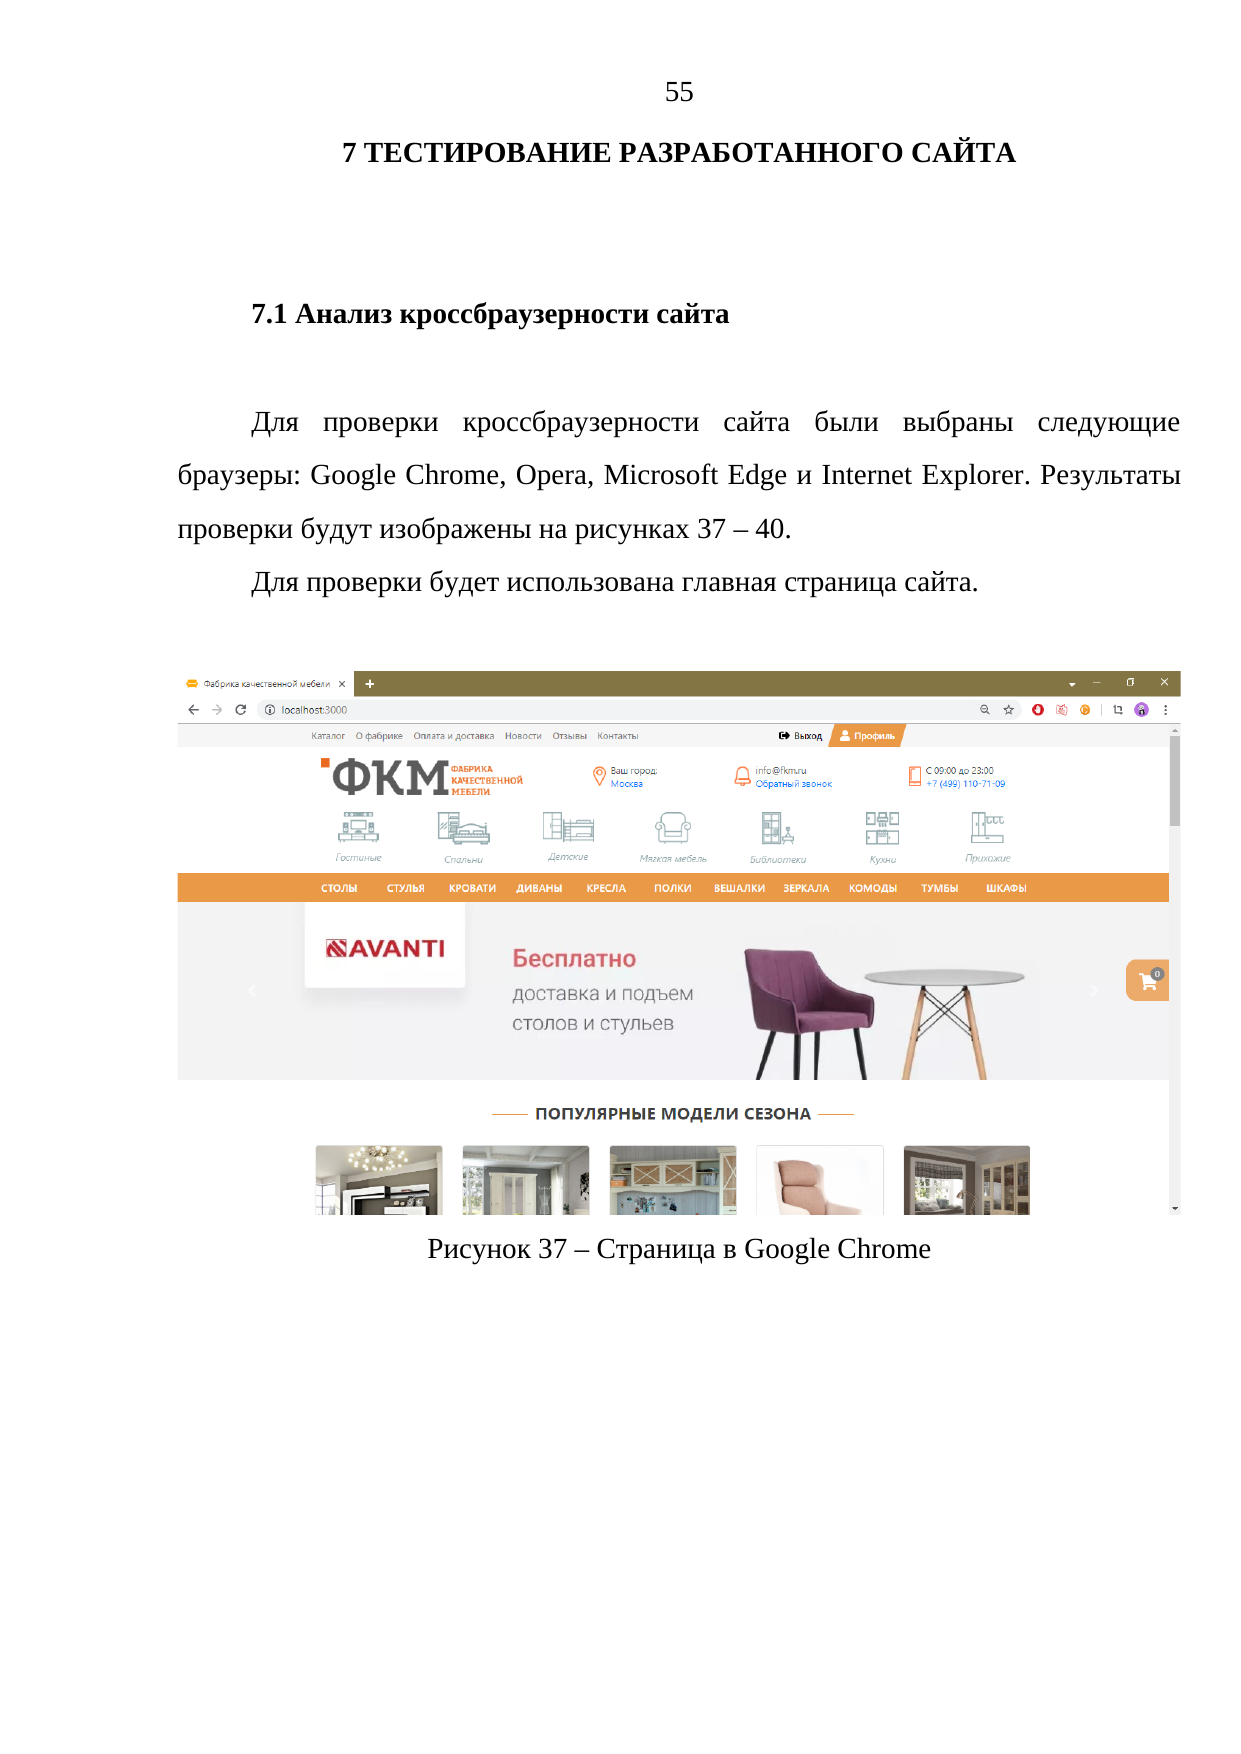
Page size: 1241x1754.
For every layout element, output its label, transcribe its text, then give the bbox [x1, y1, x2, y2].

text Для проверки будет использована главная страница сайта. [177, 564, 1181, 598]
text 7 ТЕСТИРОВАНИЕ РАЗРАБОТАННОГО САЙТА [177, 135, 1181, 169]
text Рисунок 37 – Страница в Google Chrome [177, 1231, 1181, 1264]
text Для проверки кроссбраузерности сайта были выбраны следующие браузеры: Google Chrome, Opera, Microsoft Edge и Internet Explorer. Результаты проверки будут изображены на рисунках 37 – 40. [177, 404, 1181, 544]
picture [177, 671, 1181, 1215]
text 7.1 Анализ кроссбраузерности сайта [177, 296, 1181, 330]
